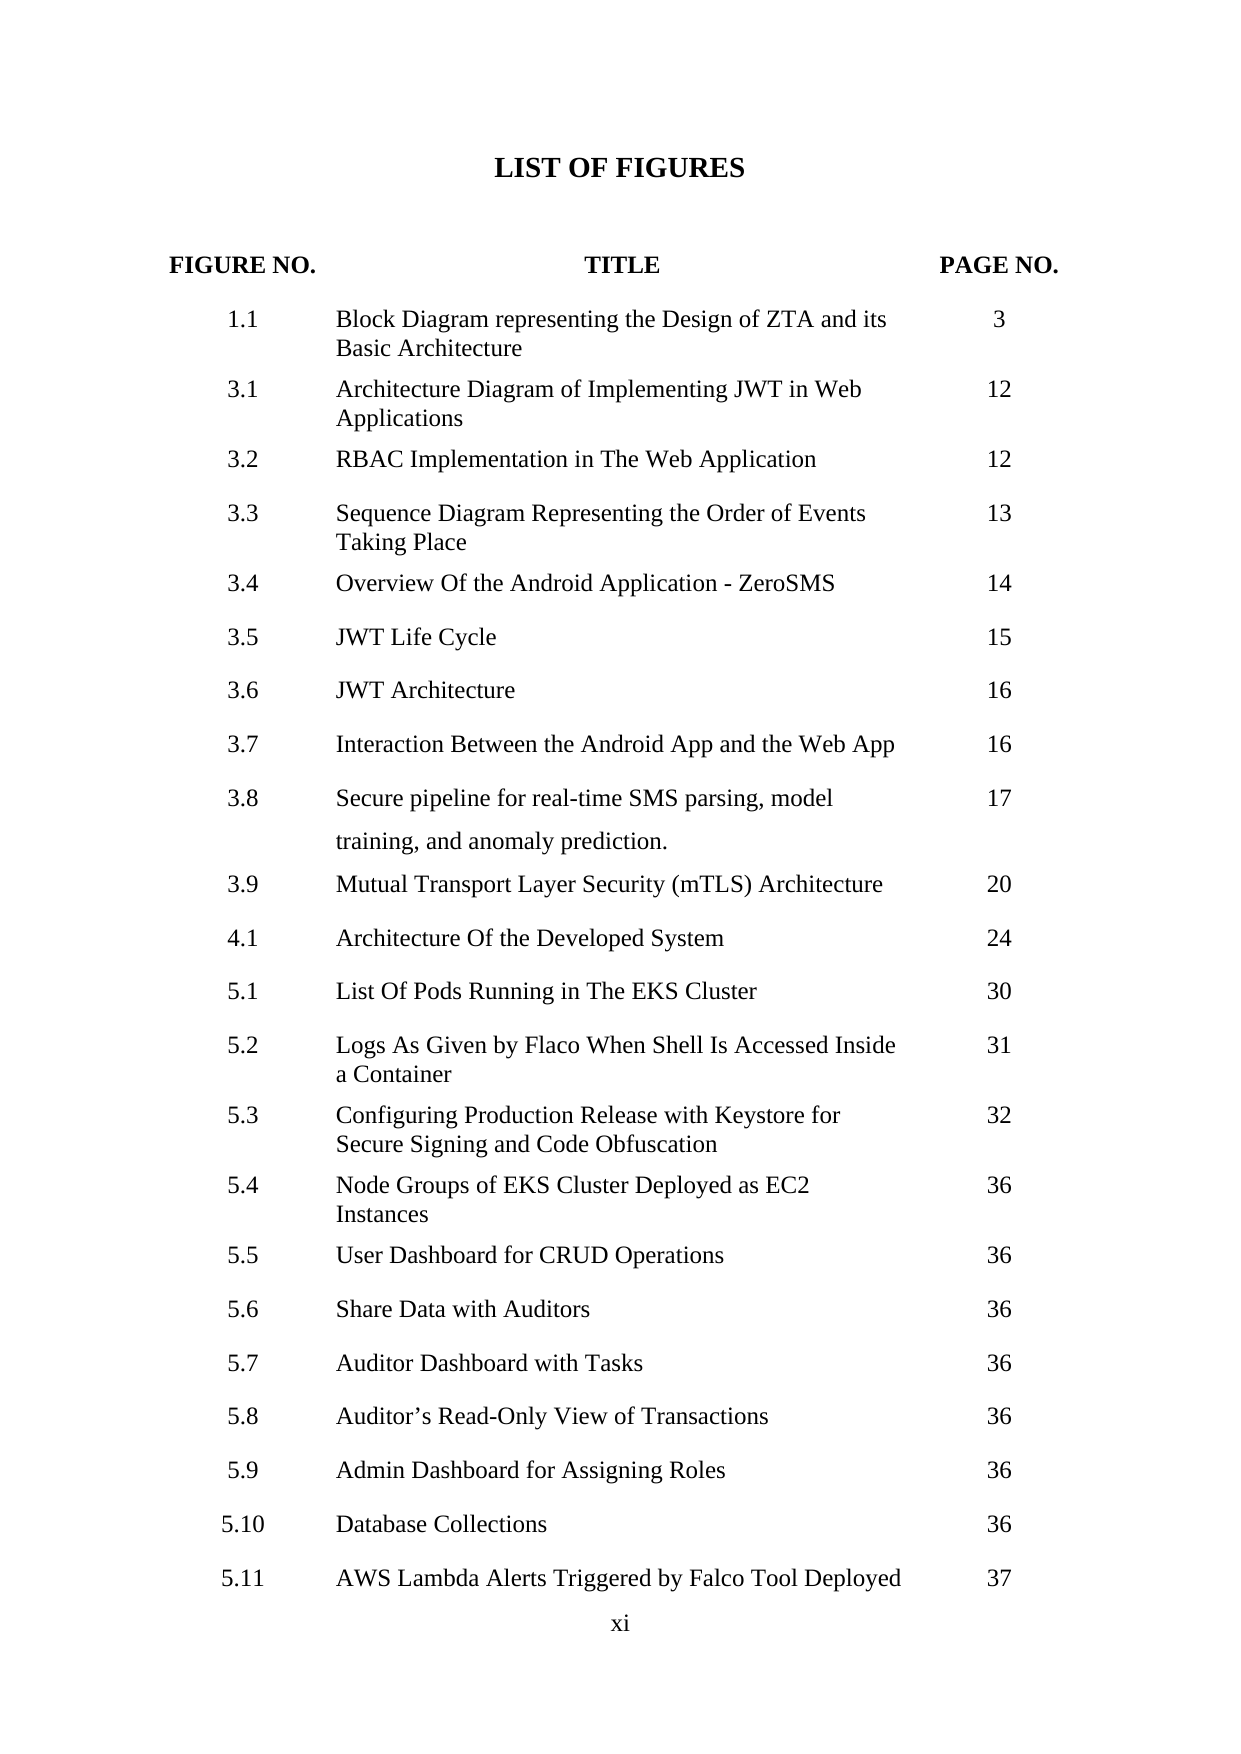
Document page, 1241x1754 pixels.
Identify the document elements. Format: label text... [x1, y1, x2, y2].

table_cell Architecture Of the Developed System [336, 923, 909, 976]
table_cell 3.8 [150, 783, 336, 869]
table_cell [336, 1563, 909, 1591]
table_cell Interaction Between the Android App and the Web App [336, 729, 909, 783]
table_header PAGE NO. [909, 225, 1089, 304]
table_cell 36 [909, 1294, 1089, 1348]
table_cell 16 [909, 675, 1089, 729]
table_cell 3.6 [150, 675, 336, 729]
table_cell 36 [909, 1170, 1089, 1240]
table_cell Architecture Diagram of Implementing JWT in Web Applications [336, 374, 909, 444]
table_cell 37 [909, 1563, 1089, 1591]
table_cell 3.4 [150, 568, 336, 622]
table_cell 3.9 [150, 869, 336, 923]
table_cell 12 [909, 374, 1089, 444]
table_cell 3.7 [150, 729, 336, 783]
table_cell 3.1 [150, 374, 336, 444]
table_cell 5.5 [150, 1240, 336, 1294]
table_cell 36 [909, 1348, 1089, 1401]
table_cell 15 [909, 622, 1089, 675]
table_cell 5.10 [150, 1509, 336, 1563]
table_cell 5.8 [150, 1401, 336, 1455]
table_cell 24 [909, 923, 1089, 976]
table_cell Share Data with Auditors [336, 1294, 909, 1348]
table_cell Secure pipeline for real-time SMS parsing, model training, and anomaly prediction. [336, 783, 909, 869]
table_cell User Dashboard for CRUD Operations [336, 1240, 909, 1294]
table_cell JWT Architecture [336, 675, 909, 729]
table_cell Overview Of the Android Application - ZeroSMS [336, 568, 909, 622]
table_cell 36 [909, 1240, 1089, 1294]
table_cell Node Groups of EKS Cluster Deployed as EC2 Instances [336, 1170, 909, 1240]
table_cell 32 [909, 1100, 1089, 1170]
table_cell 3.2 [150, 444, 336, 498]
table_cell 3.5 [150, 622, 336, 675]
table_cell Logs As Given by Flaco When Shell Is Accessed Inside a Container [336, 1030, 909, 1100]
table_cell 14 [909, 568, 1089, 622]
table_cell 17 [909, 783, 1089, 869]
table_cell Sequence Diagram Representing the Order of Events Taking Place [336, 498, 909, 568]
table_header FIGURE NO. [150, 225, 336, 304]
table_cell 5.2 [150, 1030, 336, 1100]
table_cell List Of Pods Running in The EKS Cluster [336, 976, 909, 1030]
table_cell 13 [909, 498, 1089, 568]
table_cell 12 [909, 444, 1089, 498]
table_cell 4.1 [150, 923, 336, 976]
table_cell JWT Life Cycle [336, 622, 909, 675]
table_cell 5.6 [150, 1294, 336, 1348]
table_cell 16 [909, 729, 1089, 783]
table_cell 3 [909, 304, 1089, 374]
table_cell 5.3 [150, 1100, 336, 1170]
text LIST OF FIGURES [150, 150, 1089, 183]
table_cell Block Diagram representing the Design of ZTA and its Basic Architecture [336, 304, 909, 374]
table_cell Admin Dashboard for Assigning Roles [336, 1455, 909, 1509]
table_header TITLE [336, 225, 909, 304]
table_cell 36 [909, 1455, 1089, 1509]
table_cell 20 [909, 869, 1089, 923]
table_cell 31 [909, 1030, 1089, 1100]
table_cell 5.11 [150, 1563, 336, 1591]
table_cell 5.7 [150, 1348, 336, 1401]
table_cell 3.3 [150, 498, 336, 568]
table_cell 36 [909, 1509, 1089, 1563]
table_cell Auditor Dashboard with Tasks [336, 1348, 909, 1401]
table_cell 5.9 [150, 1455, 336, 1509]
table_cell Database Collections [336, 1509, 909, 1563]
table_cell 36 [909, 1401, 1089, 1455]
table_cell 1.1 [150, 304, 336, 374]
table_cell 5.4 [150, 1170, 336, 1240]
table_cell Mutual Transport Layer Security (mTLS) Architecture [336, 869, 909, 923]
table_cell 30 [909, 976, 1089, 1030]
table_cell RBAC Implementation in The Web Application [336, 444, 909, 498]
table_cell Configuring Production Release with Keystore for Secure Signing and Code Obfuscation [336, 1100, 909, 1170]
table_cell Auditor’s Read-Only View of Transactions [336, 1401, 909, 1455]
table_cell 5.1 [150, 976, 336, 1030]
